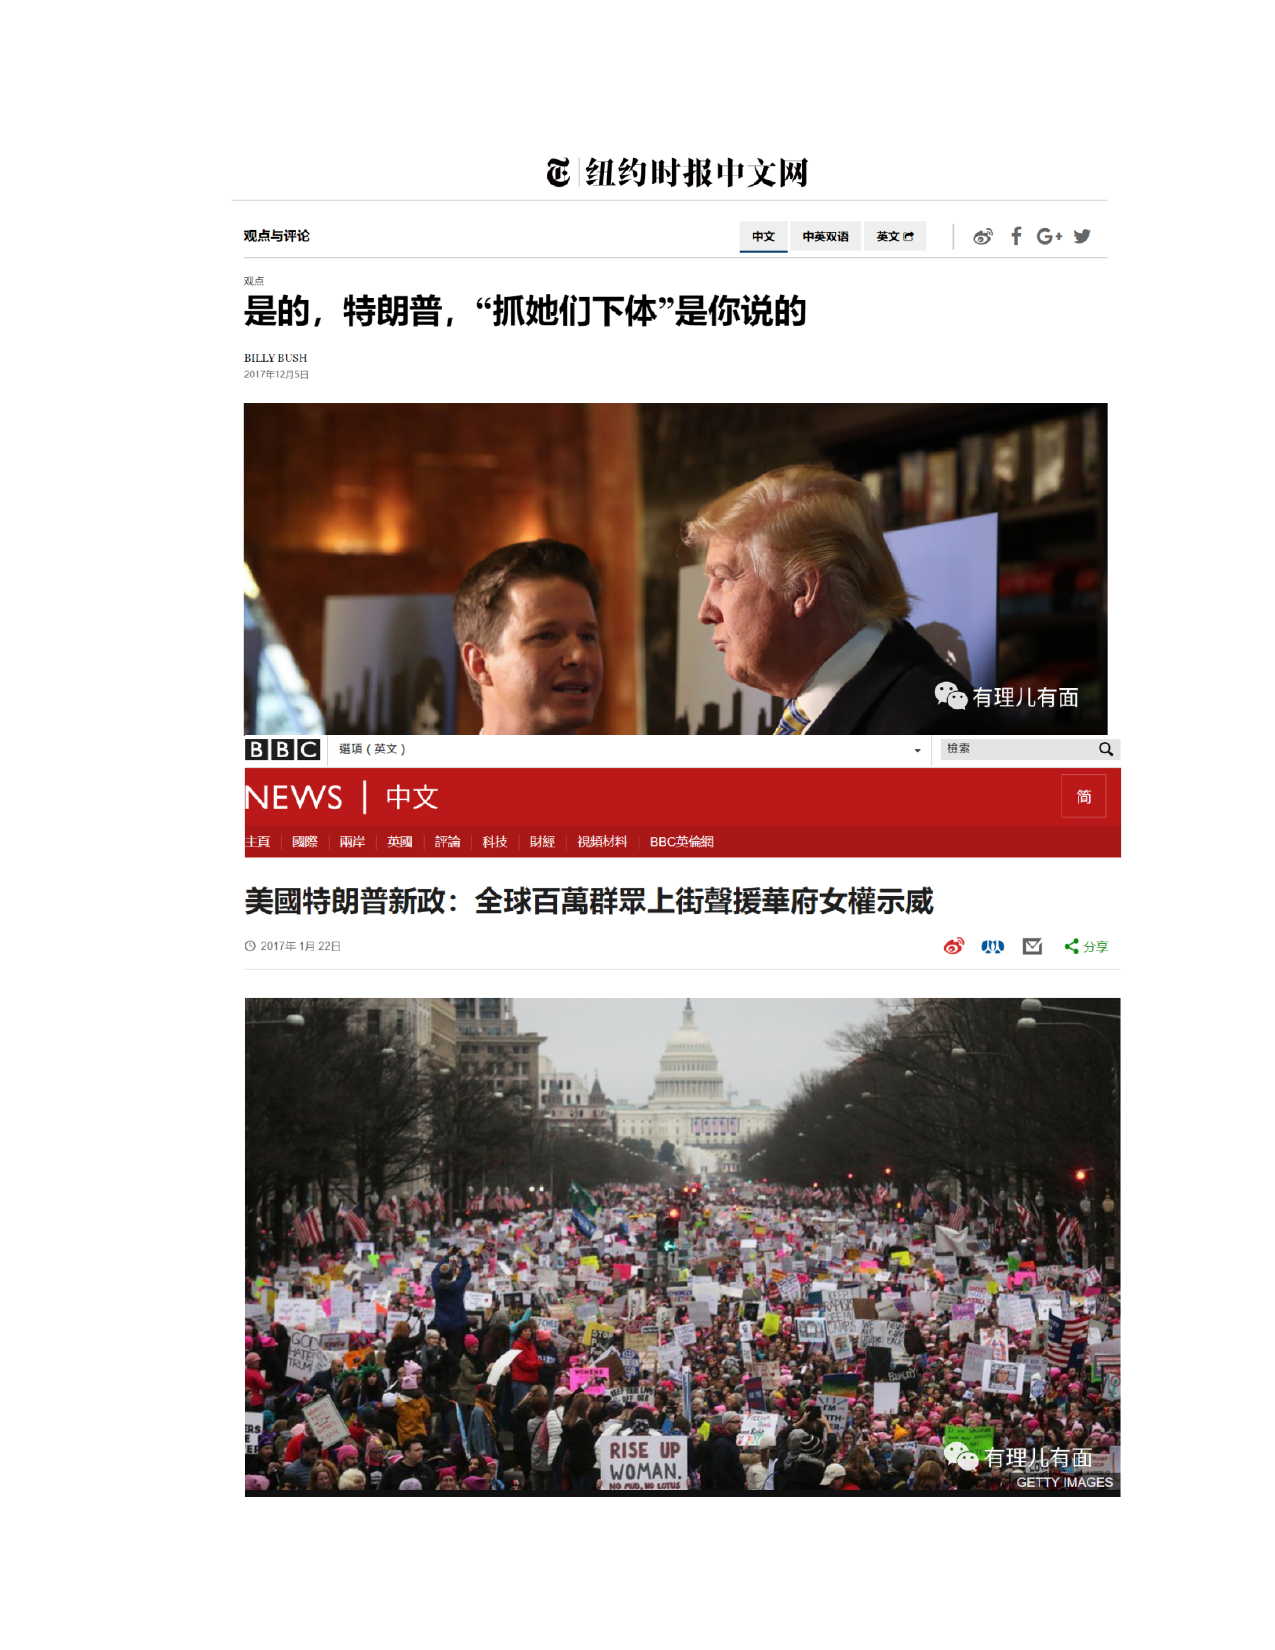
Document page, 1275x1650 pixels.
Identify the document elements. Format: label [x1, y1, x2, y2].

picture [231, 150, 1122, 1497]
